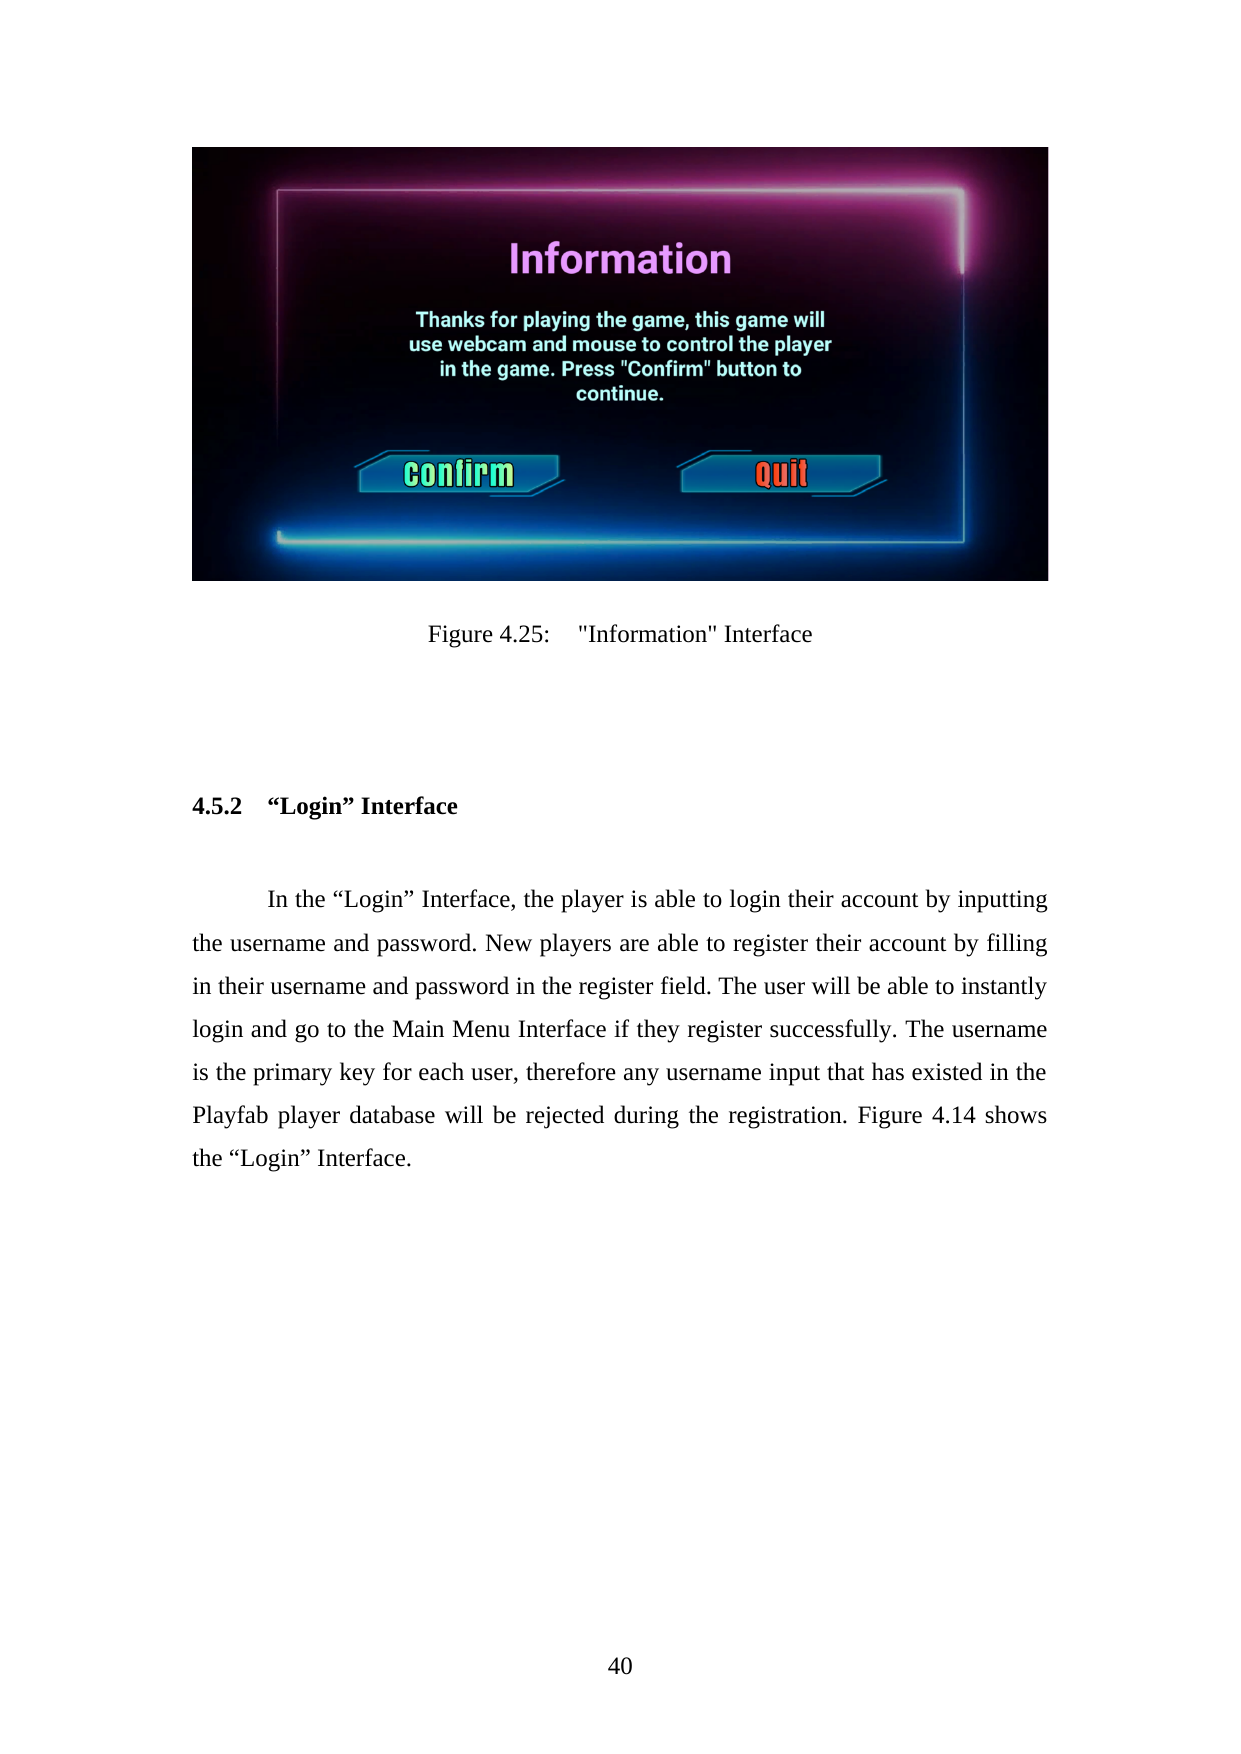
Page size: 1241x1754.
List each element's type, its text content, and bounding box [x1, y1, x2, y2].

picture [192, 147, 1049, 581]
text In the “Login” Interface, the player is able to login their account by inputting the username and password. New players are able to register their account by filling in their username and password in the register field. The user will be able to instantly login and go to the Main Menu Interface if they register successfully. The username is the primary key for each user, therefore any username input that has existed in the Playfab player database will be rejected during the registration. Figure 4.14 shows the “Login” Interface. [192, 884, 1048, 1172]
subtitle “Login” Interface [192, 791, 1048, 820]
